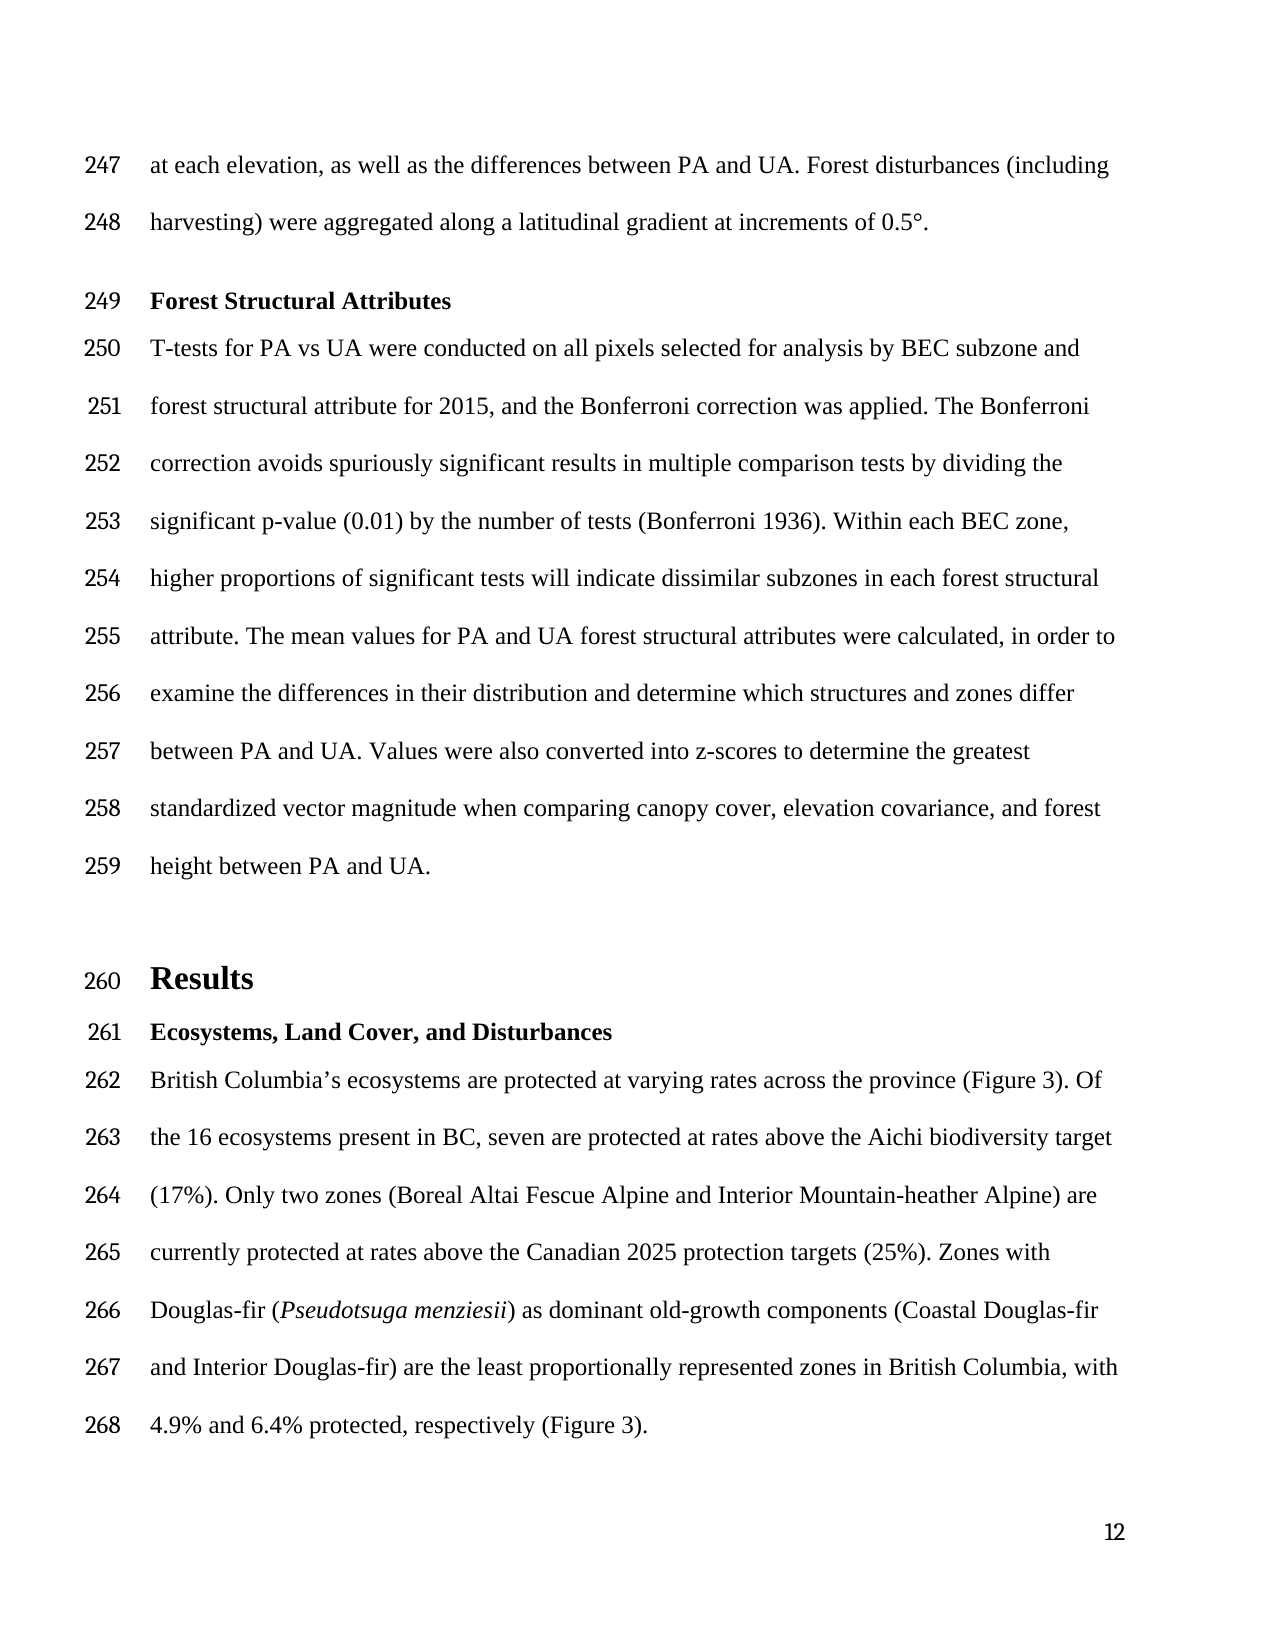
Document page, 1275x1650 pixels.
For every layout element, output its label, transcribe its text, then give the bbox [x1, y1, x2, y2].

text T-tests for PA vs UA were conducted on all pixels selected for analysis by BEC subzone and forest structural attribute for 2015, and the Bonferroni correction was applied. The Bonferroni correction avoids spuriously significant results in multiple comparison tests by dividing the significant p-value (0.01) by the number of tests (Bonferroni 1936). Within each BEC zone, higher proportions of significant tests will indicate dissimilar subzones in each forest structural attribute. The mean values for PA and UA forest structural attributes were calculated, in order to examine the differences in their distribution and determine which structures and zones differ between PA and UA. Values were also converted into z-scores to determine the greatest standardized vector magnitude when comparing canopy cover, elevation covariance, and forest height between PA and UA. [150, 333, 1125, 879]
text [150, 150, 1125, 236]
subtitle Ecosystems, Land Cover, and Disturbances [150, 1017, 1125, 1046]
subtitle Forest Structural Attributes [150, 286, 1125, 314]
text British Columbia’s ecosystems are protected at varying rates across the province (Figure 3). Of the 16 ecosystems present in BC, seven are protected at rates above the Aichi biodiversity target (17%). Only two zones (Boreal Altai Fescue Alpine and Interior Mountain-heather Alpine) are currently protected at rates above the Canadian 2025 protection targets (25%). Zones with Douglas-fir (Pseudotsuga menziesii) as dominant old-growth components (Coastal Douglas-fir and Interior Douglas-fir) are the least proportionally represented zones in British Columbia, with 4.9% and 6.4% protected, respectively (Figure 3). [150, 1065, 1125, 1439]
subtitle Results [150, 958, 1125, 997]
